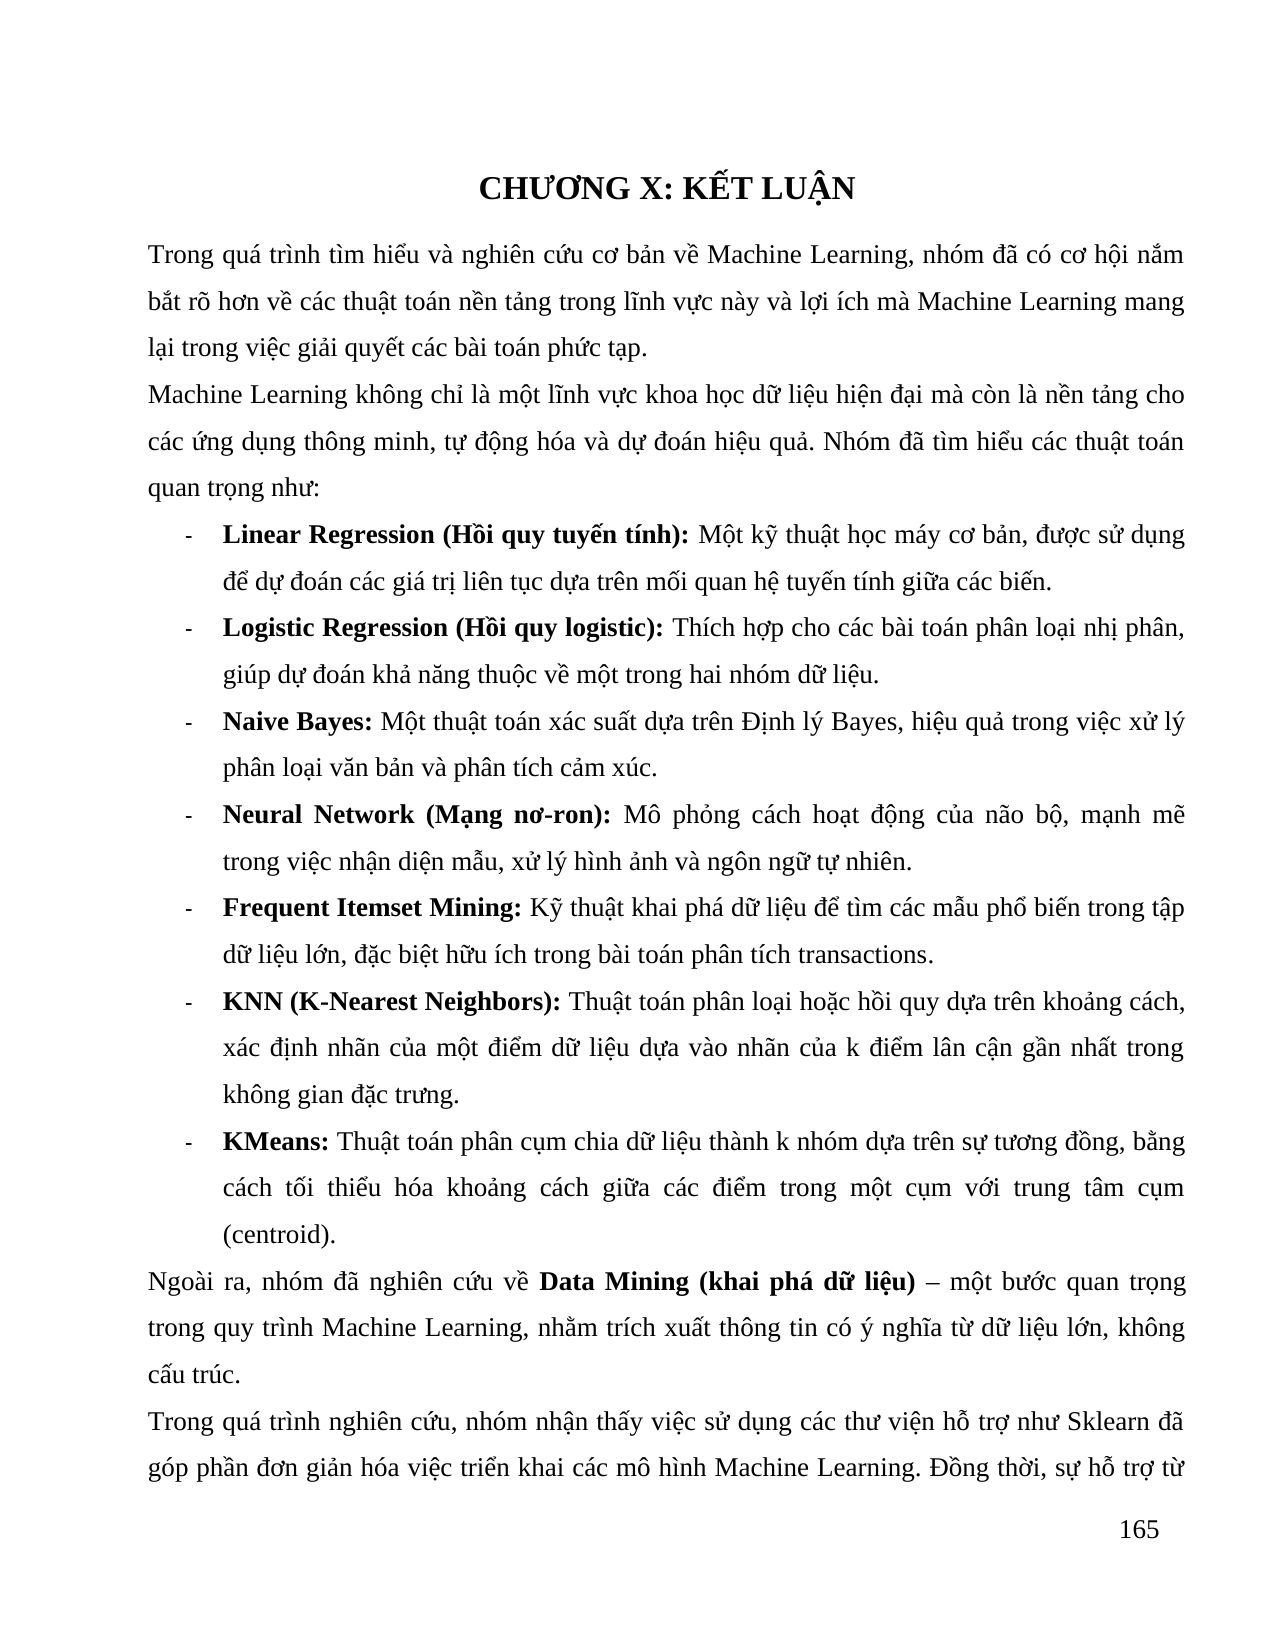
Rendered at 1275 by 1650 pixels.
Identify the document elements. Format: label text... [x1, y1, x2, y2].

list KMeans: Thuật toán phân cụm chia dữ liệu thành k nhóm dựa trên sự tương đồng, bằng cách tối thiểu hóa khoảng cách giữa các điểm trong một cụm với trung tâm cụm (centroid). [185, 1125, 1186, 1249]
subtitle CHƯƠNG X: KẾT LUẬN [148, 168, 1186, 206]
list Naive Bayes: Một thuật toán xác suất dựa trên Định lý Bayes, hiệu quả trong việc xử lý phân loại văn bản và phân tích cảm xúc. [185, 705, 1186, 783]
list KNN (K-Nearest Neighbors): Thuật toán phân loại hoặc hồi quy dựa trên khoảng cách, xác định nhãn của một điểm dữ liệu dựa vào nhãn của k điểm lân cận gần nhất trong không gian đặc trưng. [185, 985, 1186, 1109]
text Machine Learning không chỉ là một lĩnh vực khoa học dữ liệu hiện đại mà còn là nền tảng cho các ứng dụng thông minh, tự động hóa và dự đoán hiệu quả. Nhóm đã tìm hiểu các thuật toán quan trọng như: [148, 378, 1186, 503]
list Linear Regression (Hồi quy tuyến tính): Một kỹ thuật học máy cơ bản, được sử dụng để dự đoán các giá trị liên tục dựa trên mối quan hệ tuyến tính giữa các biến. [185, 518, 1186, 596]
list Logistic Regression (Hồi quy logistic): Thích hợp cho các bài toán phân loại nhị phân, giúp dự đoán khả năng thuộc về một trong hai nhóm dữ liệu. [185, 611, 1186, 689]
list Neural Network (Mạng nơ-ron): Mô phỏng cách hoạt động của não bộ, mạnh mẽ trong việc nhận diện mẫu, xử lý hình ảnh và ngôn ngữ tự nhiên. [185, 798, 1186, 876]
text Trong quá trình tìm hiểu và nghiên cứu cơ bản về Machine Learning, nhóm đã có cơ hội nắm bắt rõ hơn về các thuật toán nền tảng trong lĩnh vực này và lợi ích mà Machine Learning mang lại trong việc giải quyết các bài toán phức tạp. [148, 238, 1186, 363]
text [148, 1405, 1186, 1483]
list Frequent Itemset Mining: Kỹ thuật khai phá dữ liệu để tìm các mẫu phổ biến trong tập dữ liệu lớn, đặc biệt hữu ích trong bài toán phân tích transactions. [185, 891, 1186, 969]
text Ngoài ra, nhóm đã nghiên cứu về Data Mining (khai phá dữ liệu) – một bước quan trọng trong quy trình Machine Learning, nhằm trích xuất thông tin có ý nghĩa từ dữ liệu lớn, không cấu trúc. [148, 1265, 1186, 1389]
